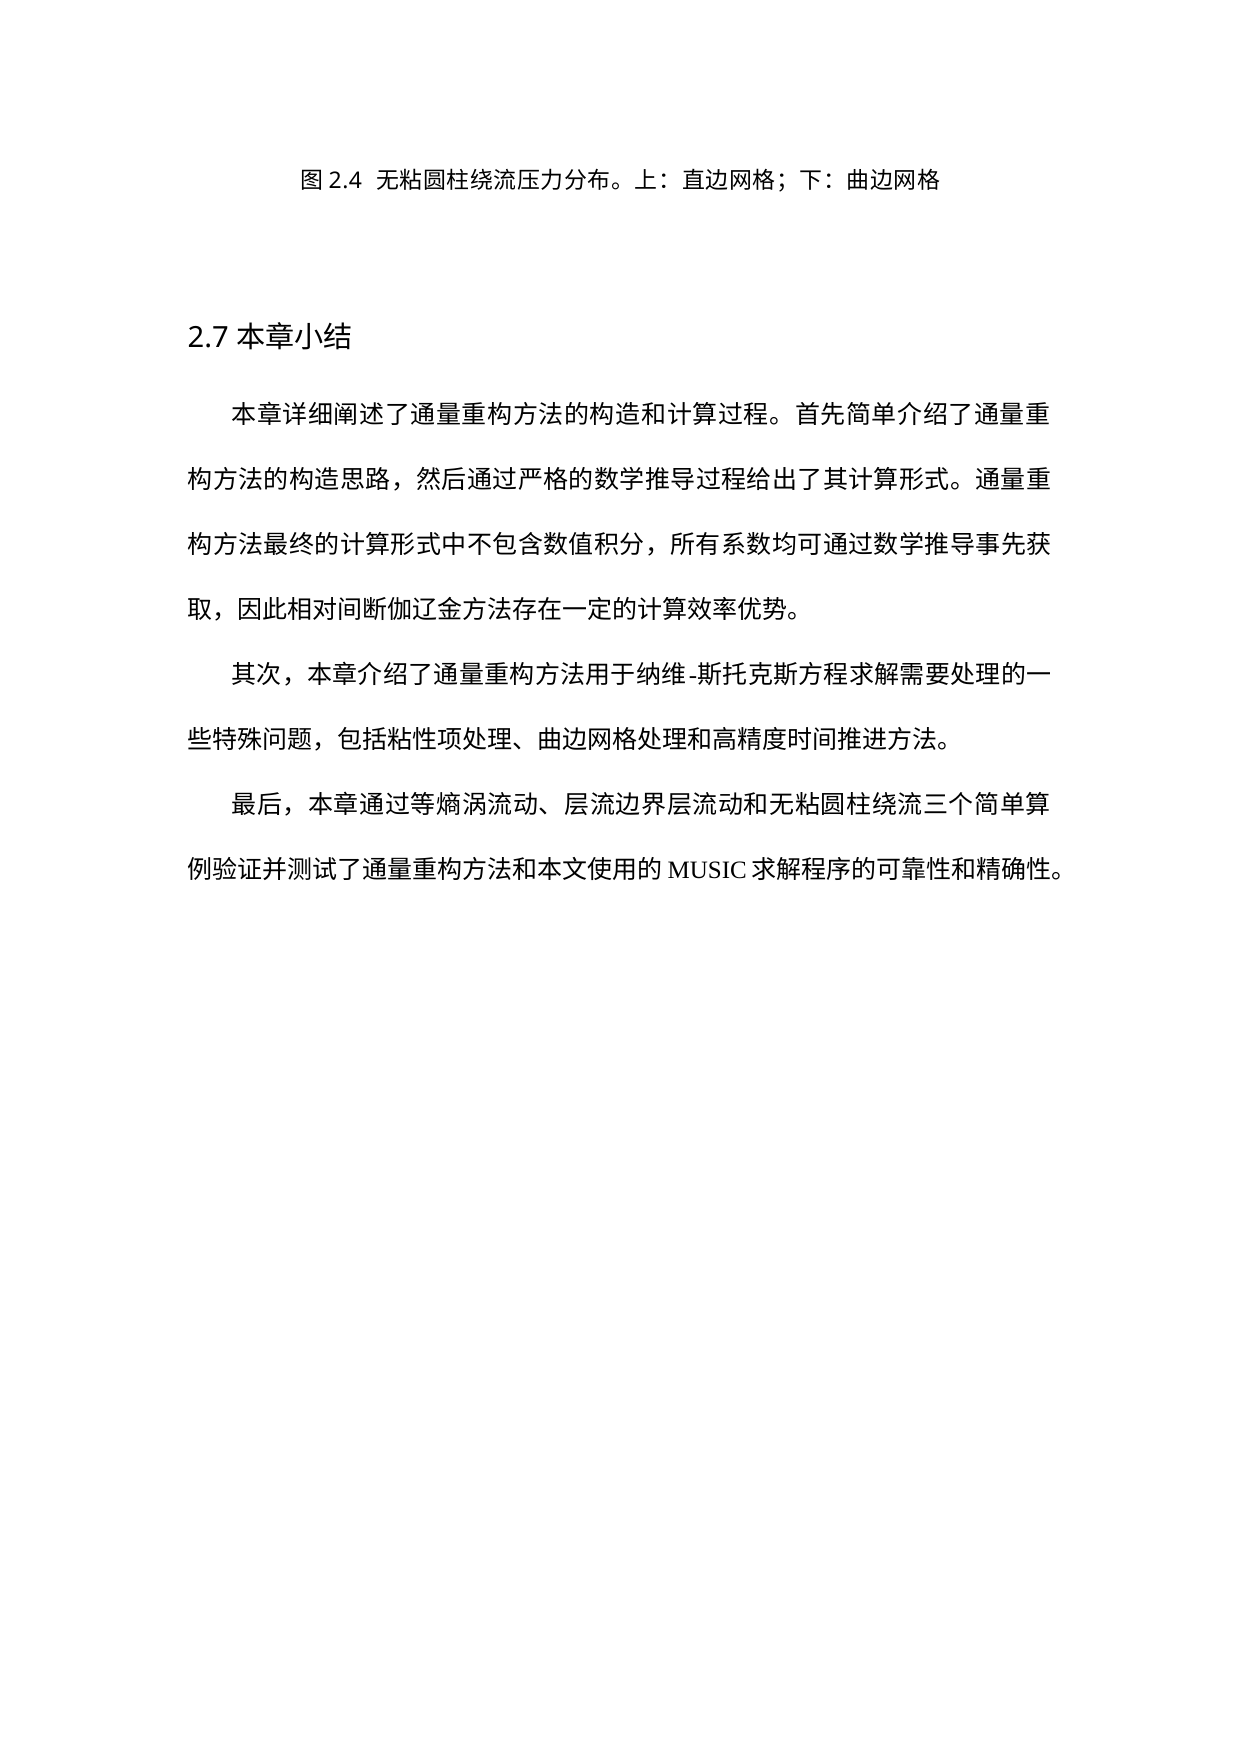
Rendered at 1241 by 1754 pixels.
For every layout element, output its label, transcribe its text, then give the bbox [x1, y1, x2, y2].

text 其次，本章介绍了通量重构方法用于纳维-斯托克斯方程求解需要处理的一些特殊问题，包括粘性项处理、曲边网格处理和高精度时间推进方法。 [187, 640, 1053, 770]
subtitle 2.7 本章小结 [187, 303, 1053, 368]
text 图2.4 无粘圆柱绕流压力分布。上：直边网格；下：曲边网格 [187, 162, 1053, 195]
text 本章详细阐述了通量重构方法的构造和计算过程。首先简单介绍了通量重构方法的构造思路，然后通过严格的数学推导过程给出了其计算形式。通量重构方法最终的计算形式中不包含数值积分，所有系数均可通过数学推导事先获取，因此相对间断伽辽金方法存在一定的计算效率优势。 [187, 380, 1053, 640]
text 最后，本章通过等熵涡流动、层流边界层流动和无粘圆柱绕流三个简单算例验证并测试了通量重构方法和本文使用的MUSIC求解程序的可靠性和精确性。 [187, 770, 1053, 900]
